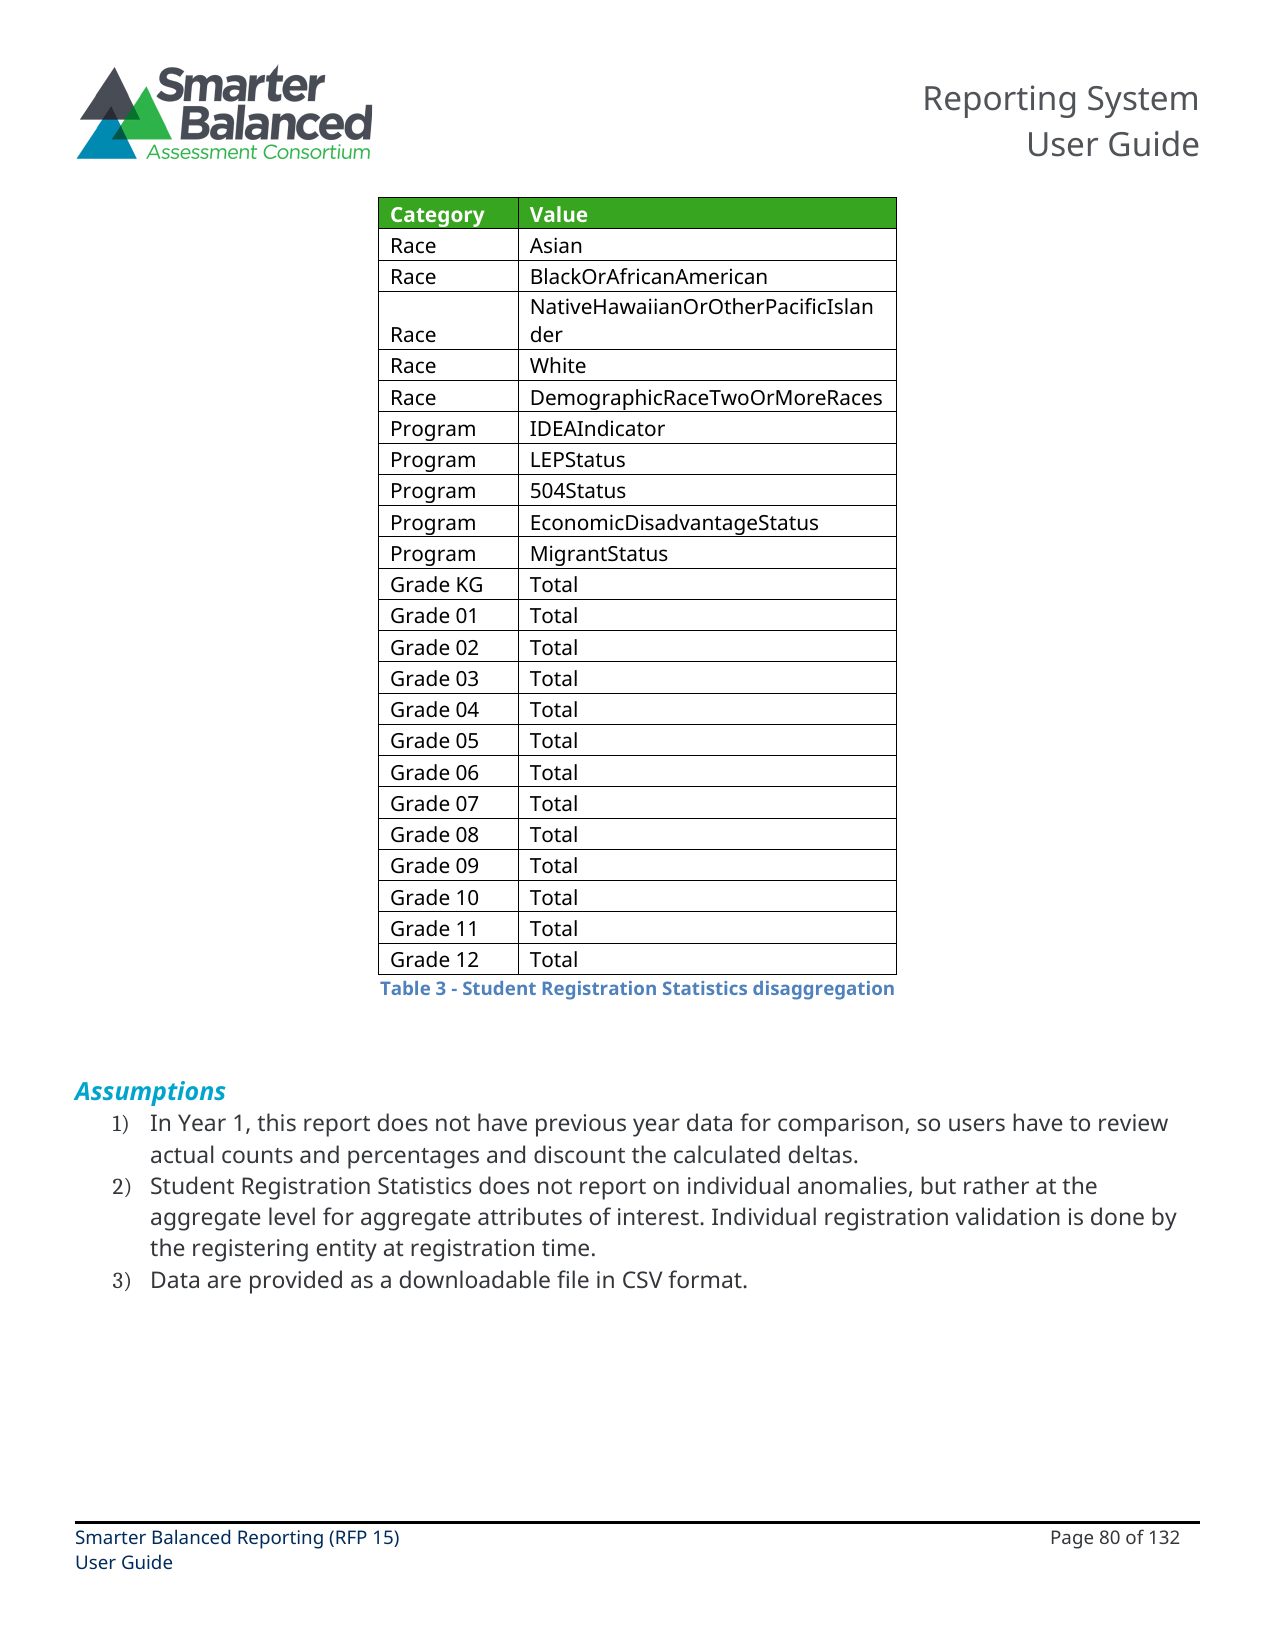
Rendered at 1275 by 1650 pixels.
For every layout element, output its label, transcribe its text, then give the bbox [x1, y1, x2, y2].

table_cell Total [519, 756, 896, 786]
table_cell LEPStatus [519, 444, 896, 474]
table_cell Total [519, 881, 896, 911]
table_cell Race [379, 229, 518, 259]
table_cell Grade 05 [379, 725, 518, 755]
table_cell Total [519, 662, 896, 692]
table_cell Race [379, 350, 518, 380]
table_cell Grade 08 [379, 819, 518, 849]
table_cell Grade 11 [379, 912, 518, 942]
picture [76, 64, 373, 159]
table_cell EconomicDisadvantageStatus [519, 506, 896, 536]
list Student Registration Statistics does not report on individual anomalies, but rather at the aggregate level for aggregate attributes of interest. Individual registration validation is done by the registering entity at registration time. [112, 1170, 1200, 1263]
table_cell Program [379, 475, 518, 505]
table_cell Race [379, 381, 518, 411]
table_cell Grade 04 [379, 694, 518, 724]
table_cell Total [519, 850, 896, 880]
table_cell Program [379, 537, 518, 567]
table_cell Program [379, 506, 518, 536]
table_cell NativeHawaiianOrOtherPacificIslander [519, 292, 896, 349]
table_cell White [519, 350, 896, 380]
table_cell Grade 03 [379, 662, 518, 692]
table_header Value [519, 198, 896, 228]
table_cell DemographicRaceTwoOrMoreRaces [519, 381, 896, 411]
table_cell Total [519, 819, 896, 849]
table_cell Total [519, 569, 896, 599]
table_cell Race [379, 261, 518, 291]
table_cell Total [519, 600, 896, 630]
table_cell Race [379, 292, 518, 349]
table_cell Total [519, 787, 896, 817]
table_cell Total [519, 694, 896, 724]
table_cell Grade 01 [379, 600, 518, 630]
table_cell BlackOrAfricanAmerican [519, 261, 896, 291]
table_cell Total [519, 631, 896, 661]
table_cell Program [379, 444, 518, 474]
table_cell Grade 12 [379, 944, 518, 974]
table_cell 504Status [519, 475, 896, 505]
list In Year 1, this report does not have previous year data for comparison, so users have to review actual counts and percentages and discount the calculated deltas. [112, 1107, 1200, 1170]
table_cell Grade 10 [379, 881, 518, 911]
table_cell Grade 09 [379, 850, 518, 880]
table_cell IDEAIndicator [519, 412, 896, 442]
table_cell MigrantStatus [519, 537, 896, 567]
table_cell Asian [519, 229, 896, 259]
table_cell Grade 06 [379, 756, 518, 786]
table_cell Grade 02 [379, 631, 518, 661]
table_cell Total [519, 944, 896, 974]
list Data are provided as a downloadable file in CSV format. [112, 1263, 1200, 1295]
table_cell Program [379, 412, 518, 442]
subtitle Assumptions [75, 1073, 1200, 1107]
table_cell Total [519, 725, 896, 755]
table_cell Grade 07 [379, 787, 518, 817]
table_cell Grade KG [379, 569, 518, 599]
table_cell Total [519, 912, 896, 942]
table_header Category [379, 198, 518, 228]
